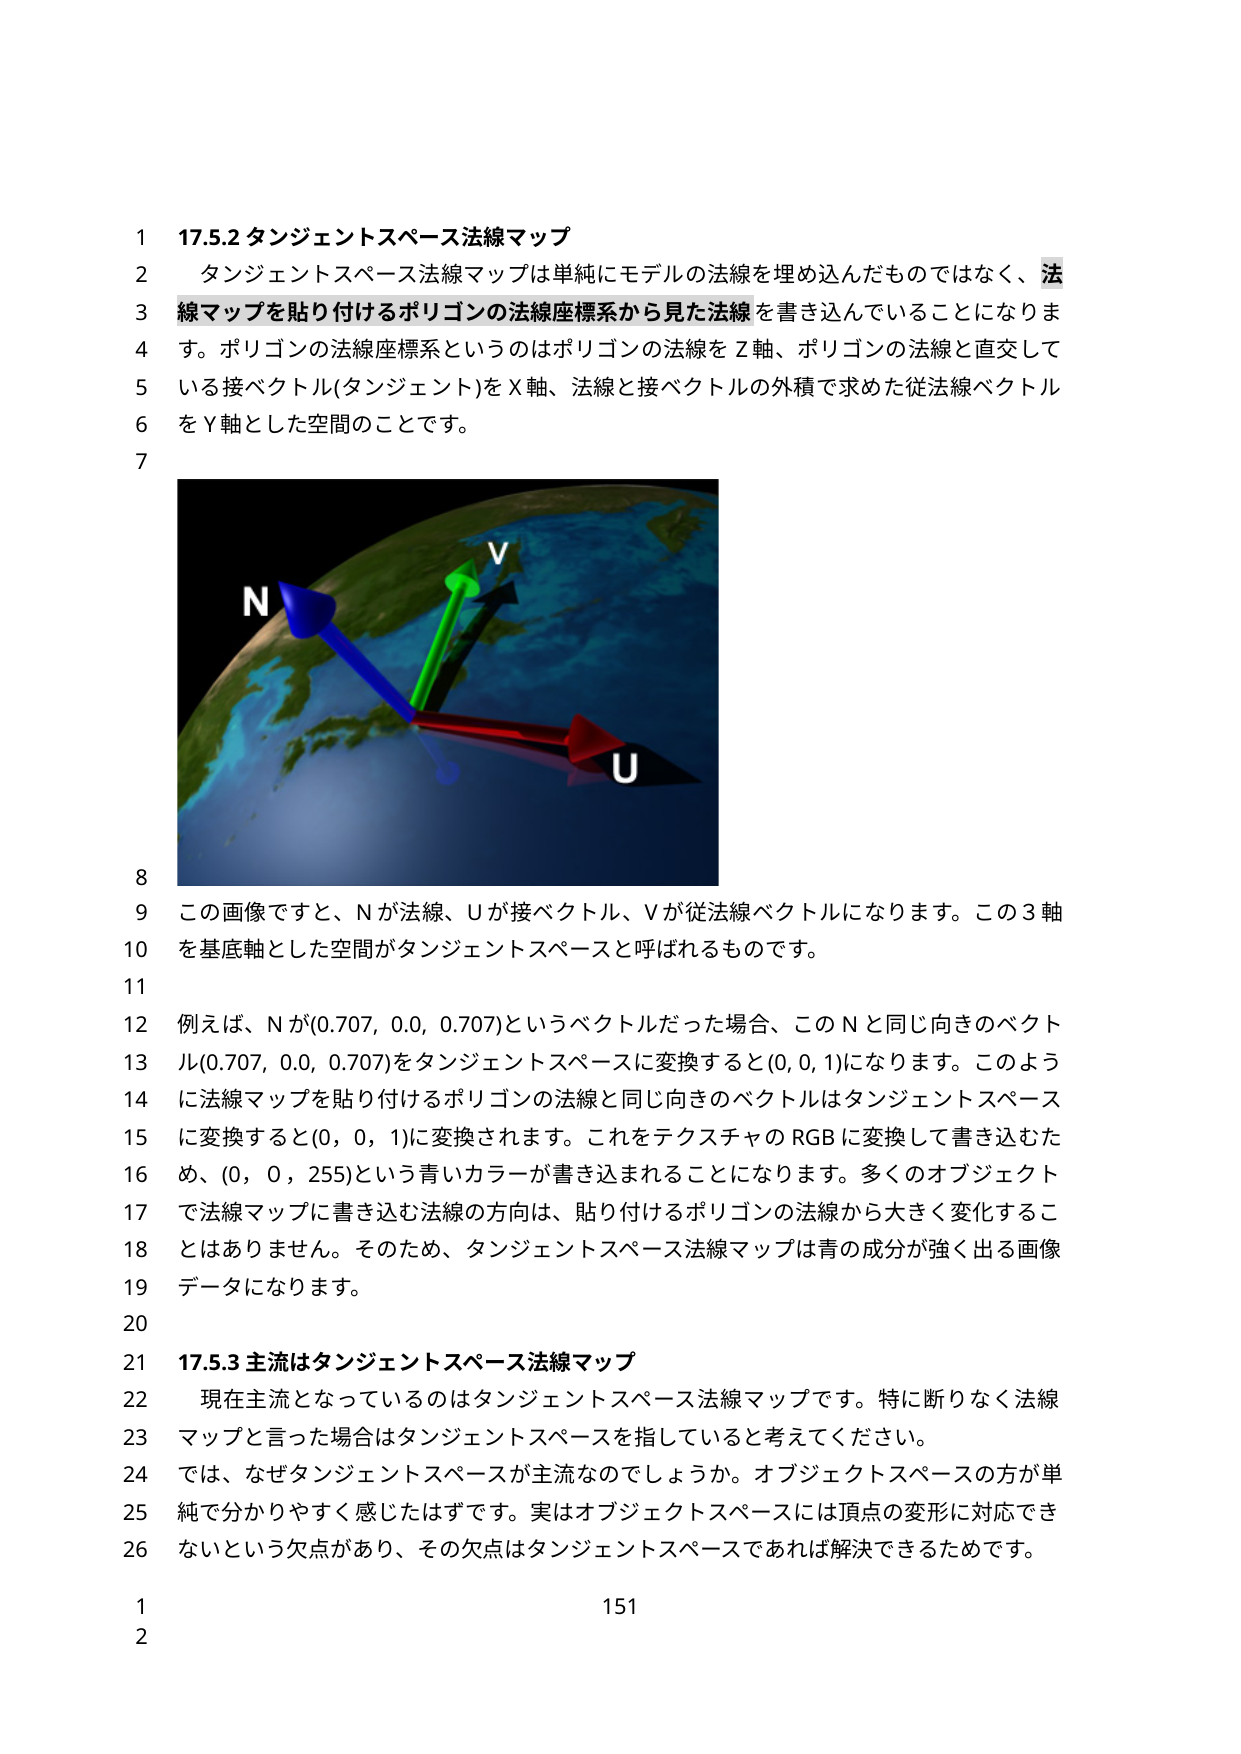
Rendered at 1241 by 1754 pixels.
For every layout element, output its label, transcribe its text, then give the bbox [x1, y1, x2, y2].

picture [707, 543, 719, 552]
subtitle 17.5.3 主流はタンジェントスペース法線マップ [177, 1342, 1063, 1379]
subtitle 17.5.2 タンジェントスペース法線マップ [177, 217, 1063, 254]
text この画像ですと、Nが法線、Uが接ベクトル、Vが従法線ベクトルになります。この３軸を基底軸とした空間がタンジェントスペースと呼ばれるものです。 [177, 892, 1063, 967]
text 現在主流となっているのはタンジェントスペース法線マップです。特に断りなく法線マップと言った場合はタンジェントスペースを指していると考えてください。 [177, 1379, 1063, 1454]
picture [177, 479, 719, 886]
text では、なぜタンジェントスペースが主流なのでしょうか。オブジェクトスペースの方が単純で分かりやすく感じたはずです。実はオブジェクトスペースには頂点の変形に対応できないという欠点があり、その欠点はタンジェントスペースであれば解決できるためです。 [177, 1454, 1063, 1567]
text 例えば、Nが(0.707, 0.0, 0.707)というベクトルだった場合、このNと同じ向きのベクトル(0.707, 0.0, 0.707)をタンジェントスペースに変換すると(0, 0, 1)になります。このように法線マップを貼り付けるポリゴンの法線と同じ向きのベクトルはタンジェントスペースに変換すると(0，0，1)に変換されます。これをテクスチャのRGBに変換して書き込むため、(0，０，255)という青いカラーが書き込まれることになります。多くのオブジェクトで法線マップに書き込む法線の方向は、貼り付けるポリゴンの法線から大きく変化することはありません。そのため、タンジェントスペース法線マップは青の成分が強く出る画像データになります。 [177, 1004, 1063, 1304]
text タンジェントスペース法線マップは単純にモデルの法線を埋め込んだものではなく、法線マップを貼り付けるポリゴンの法線座標系から見た法線を書き込んでいることになります。ポリゴンの法線座標系というのはポリゴンの法線をZ軸、ポリゴンの法線と直交している接ベクトル(タンジェント)をX軸、法線と接ベクトルの外積で求めた従法線ベクトルをY軸とした空間のことです。 [177, 254, 1063, 442]
